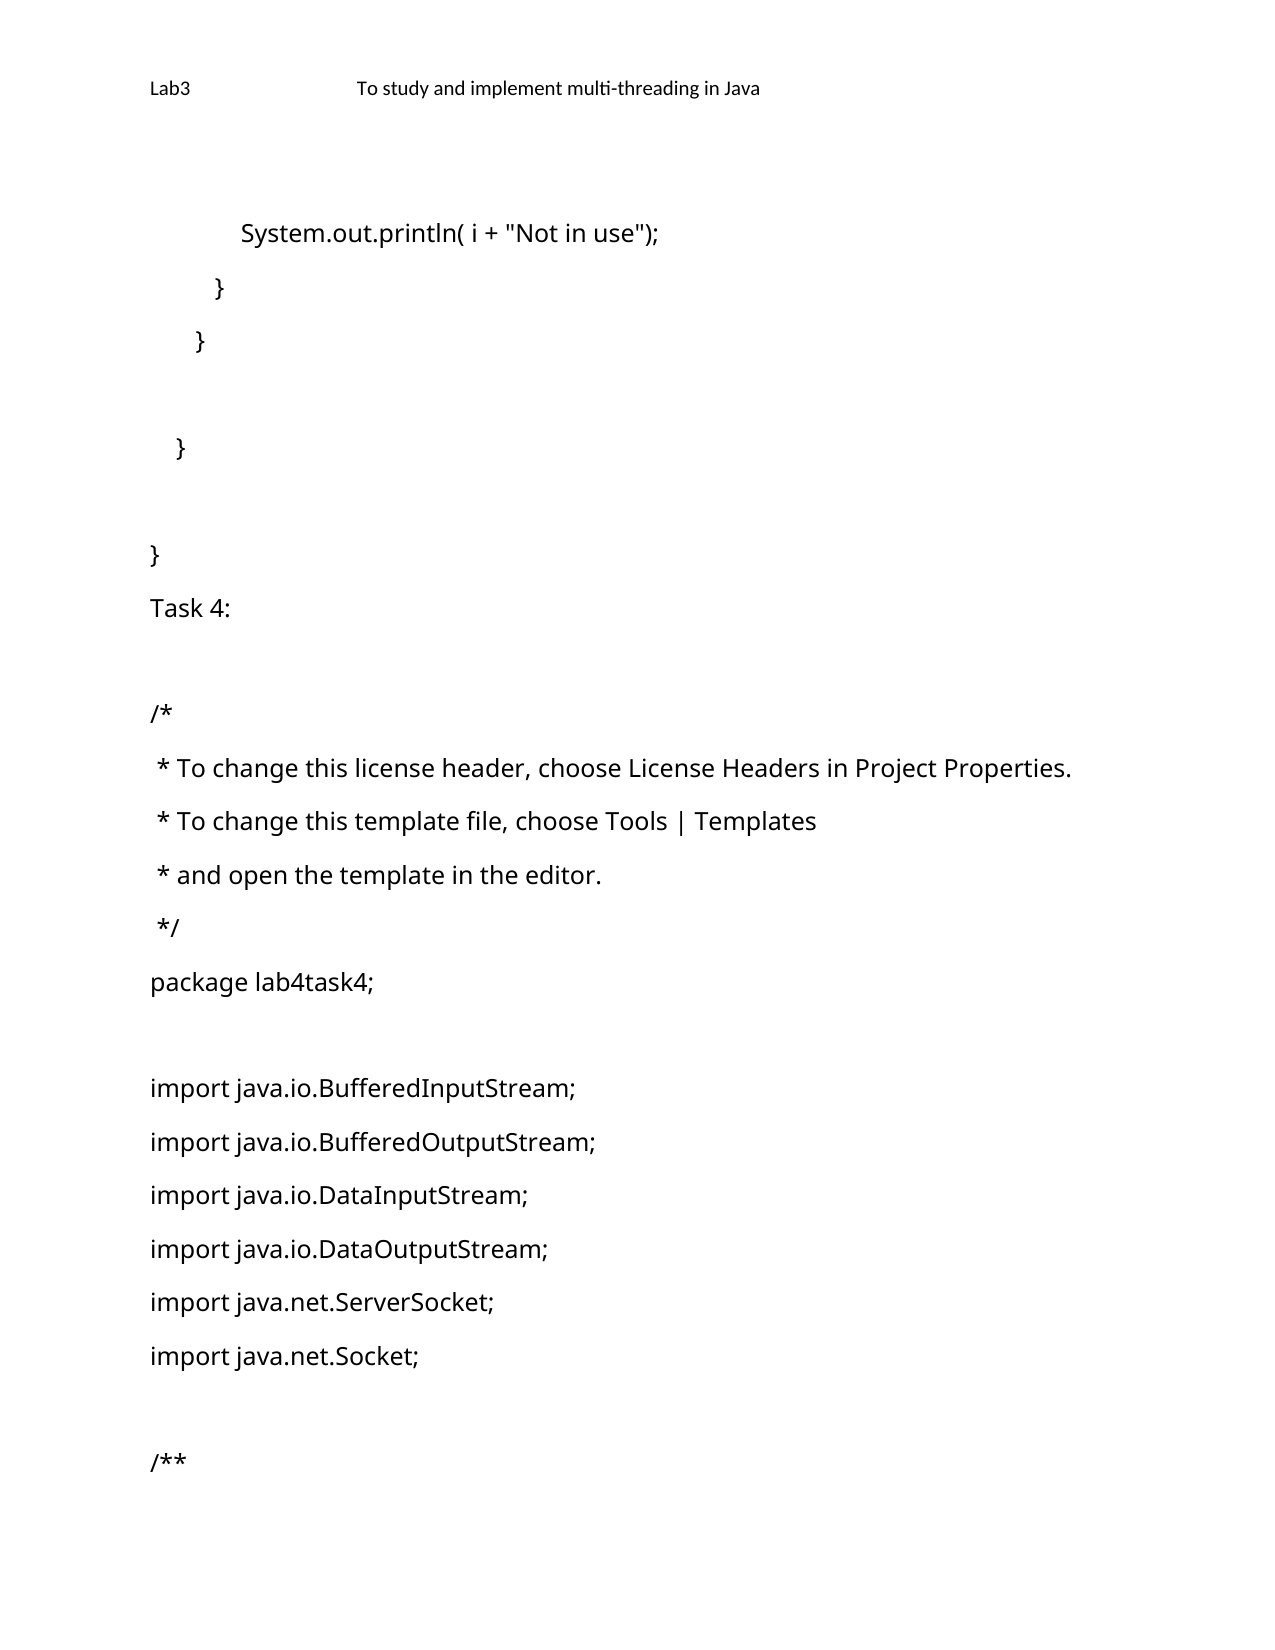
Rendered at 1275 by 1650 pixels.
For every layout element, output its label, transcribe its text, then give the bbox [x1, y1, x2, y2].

text Task 4: [150, 590, 1125, 624]
text import java.io.BufferedInputStream; [150, 1071, 1125, 1105]
text * To change this template file, choose Tools | Templates [150, 804, 1125, 838]
text } [150, 323, 1125, 357]
text import java.net.Socket; [150, 1338, 1125, 1372]
text */ [150, 911, 1125, 945]
text import java.io.BufferedOutputStream; [150, 1124, 1125, 1159]
text } [150, 537, 1125, 571]
text import java.io.DataOutputStream; [150, 1231, 1125, 1266]
text } [150, 269, 1125, 304]
text * To change this license header, choose License Headers in Project Properties. [150, 751, 1125, 784]
text import java.io.DataInputStream; [150, 1178, 1125, 1212]
text package lab4task4; [150, 964, 1125, 998]
text * and open the template in the editor. [150, 857, 1125, 891]
text System.out.println( i + "Not in use"); [150, 216, 1125, 250]
text /** [150, 1445, 1125, 1479]
text } [150, 430, 1125, 464]
text import java.net.ServerSocket; [150, 1285, 1125, 1319]
text /* [150, 697, 1125, 731]
